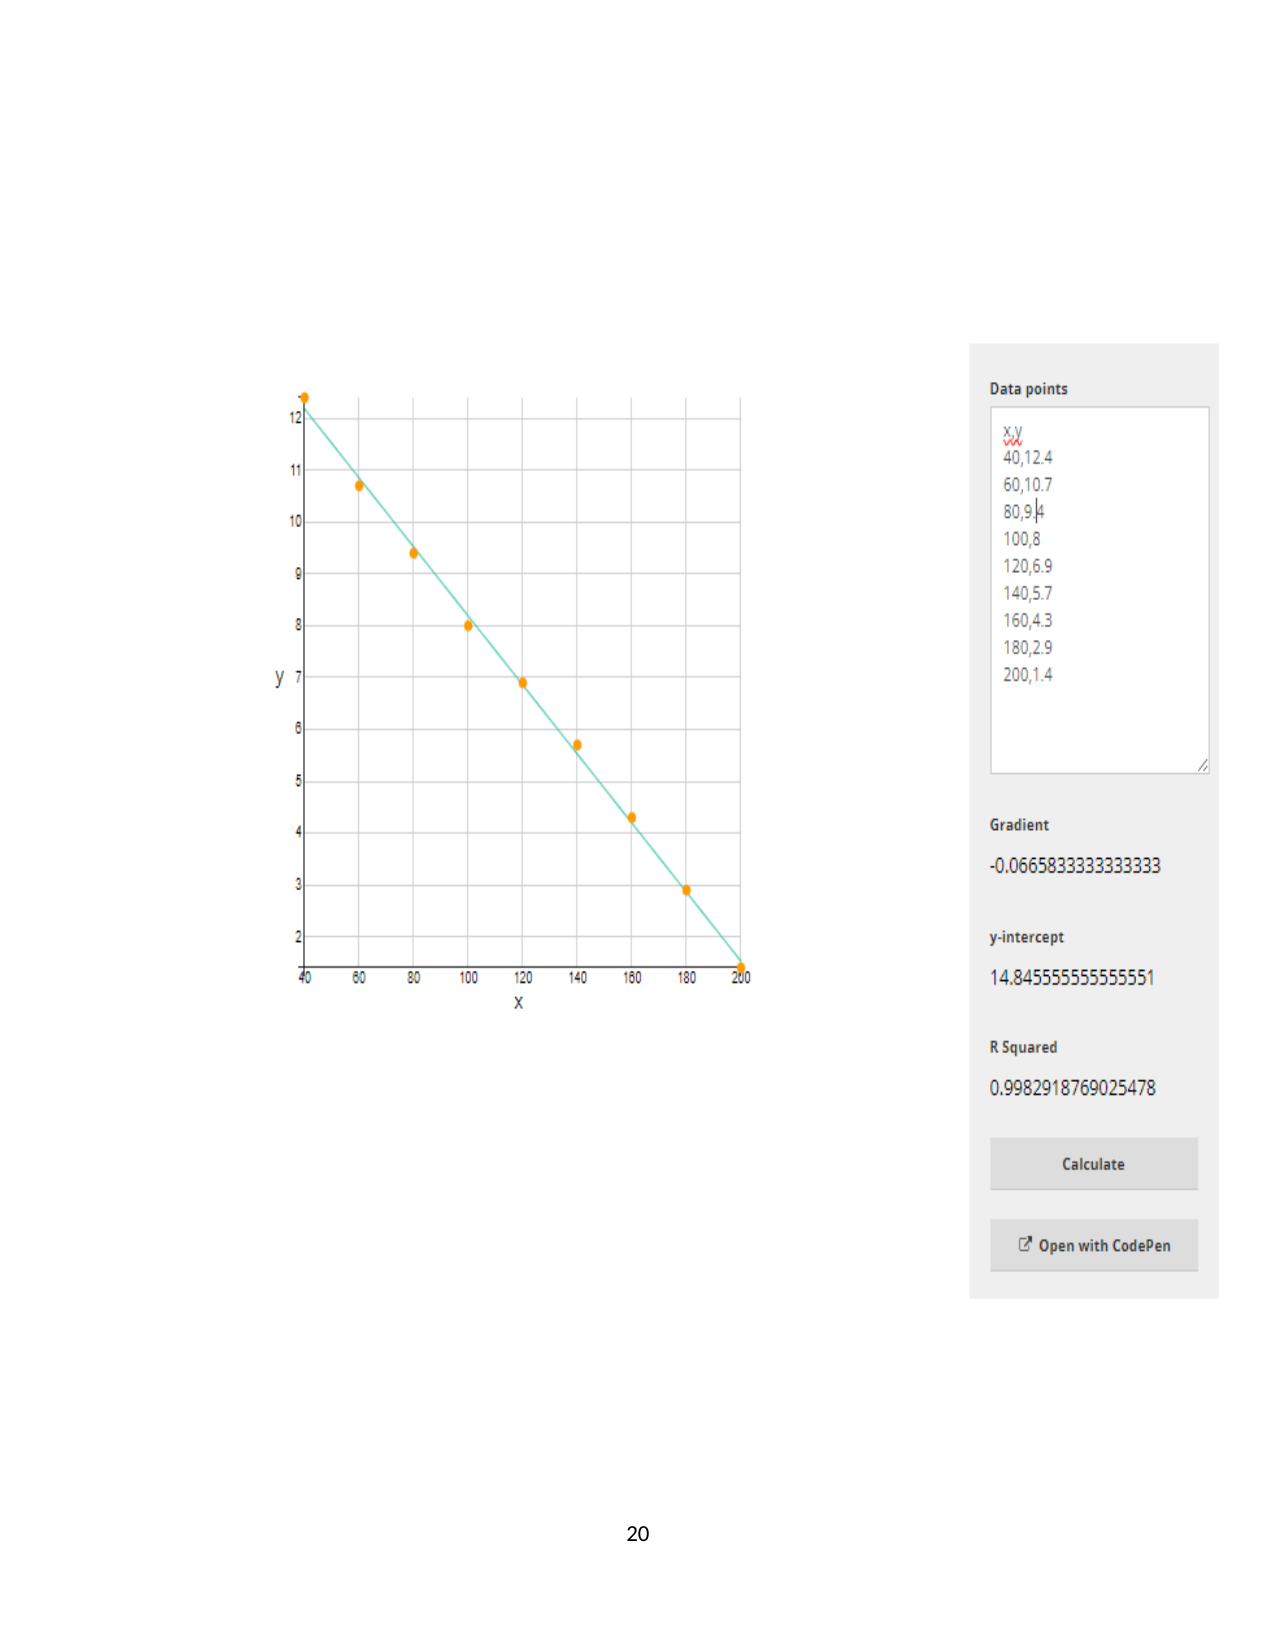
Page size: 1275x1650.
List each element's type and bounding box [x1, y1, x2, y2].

picture [71, 320, 1249, 1311]
